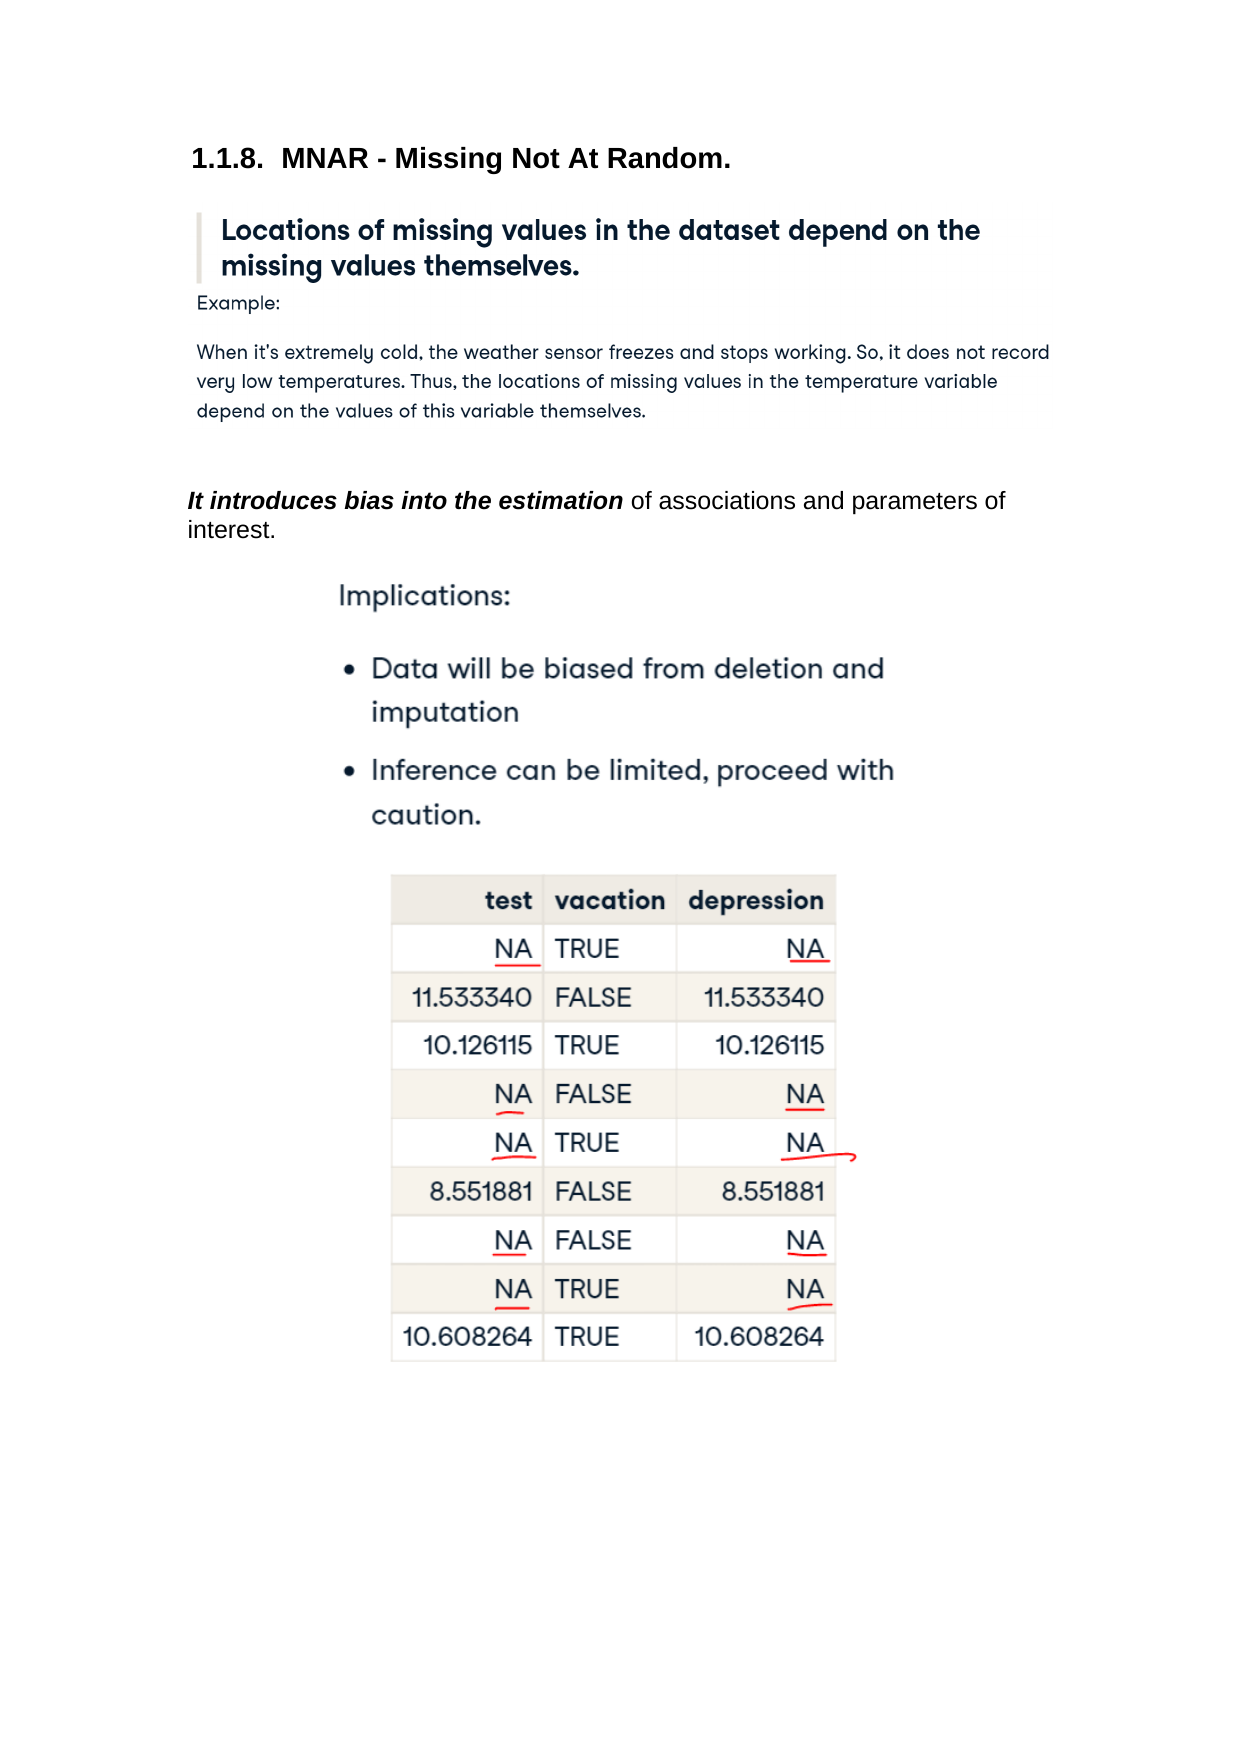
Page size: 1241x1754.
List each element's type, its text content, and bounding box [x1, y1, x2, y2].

subtitle MNAR - Missing Not At Random. [191, 141, 1053, 174]
picture [376, 865, 865, 1380]
text It introduces bias into the estimation of associations and parameters of interest. [187, 486, 1053, 544]
picture [329, 572, 911, 837]
picture [187, 202, 1053, 429]
